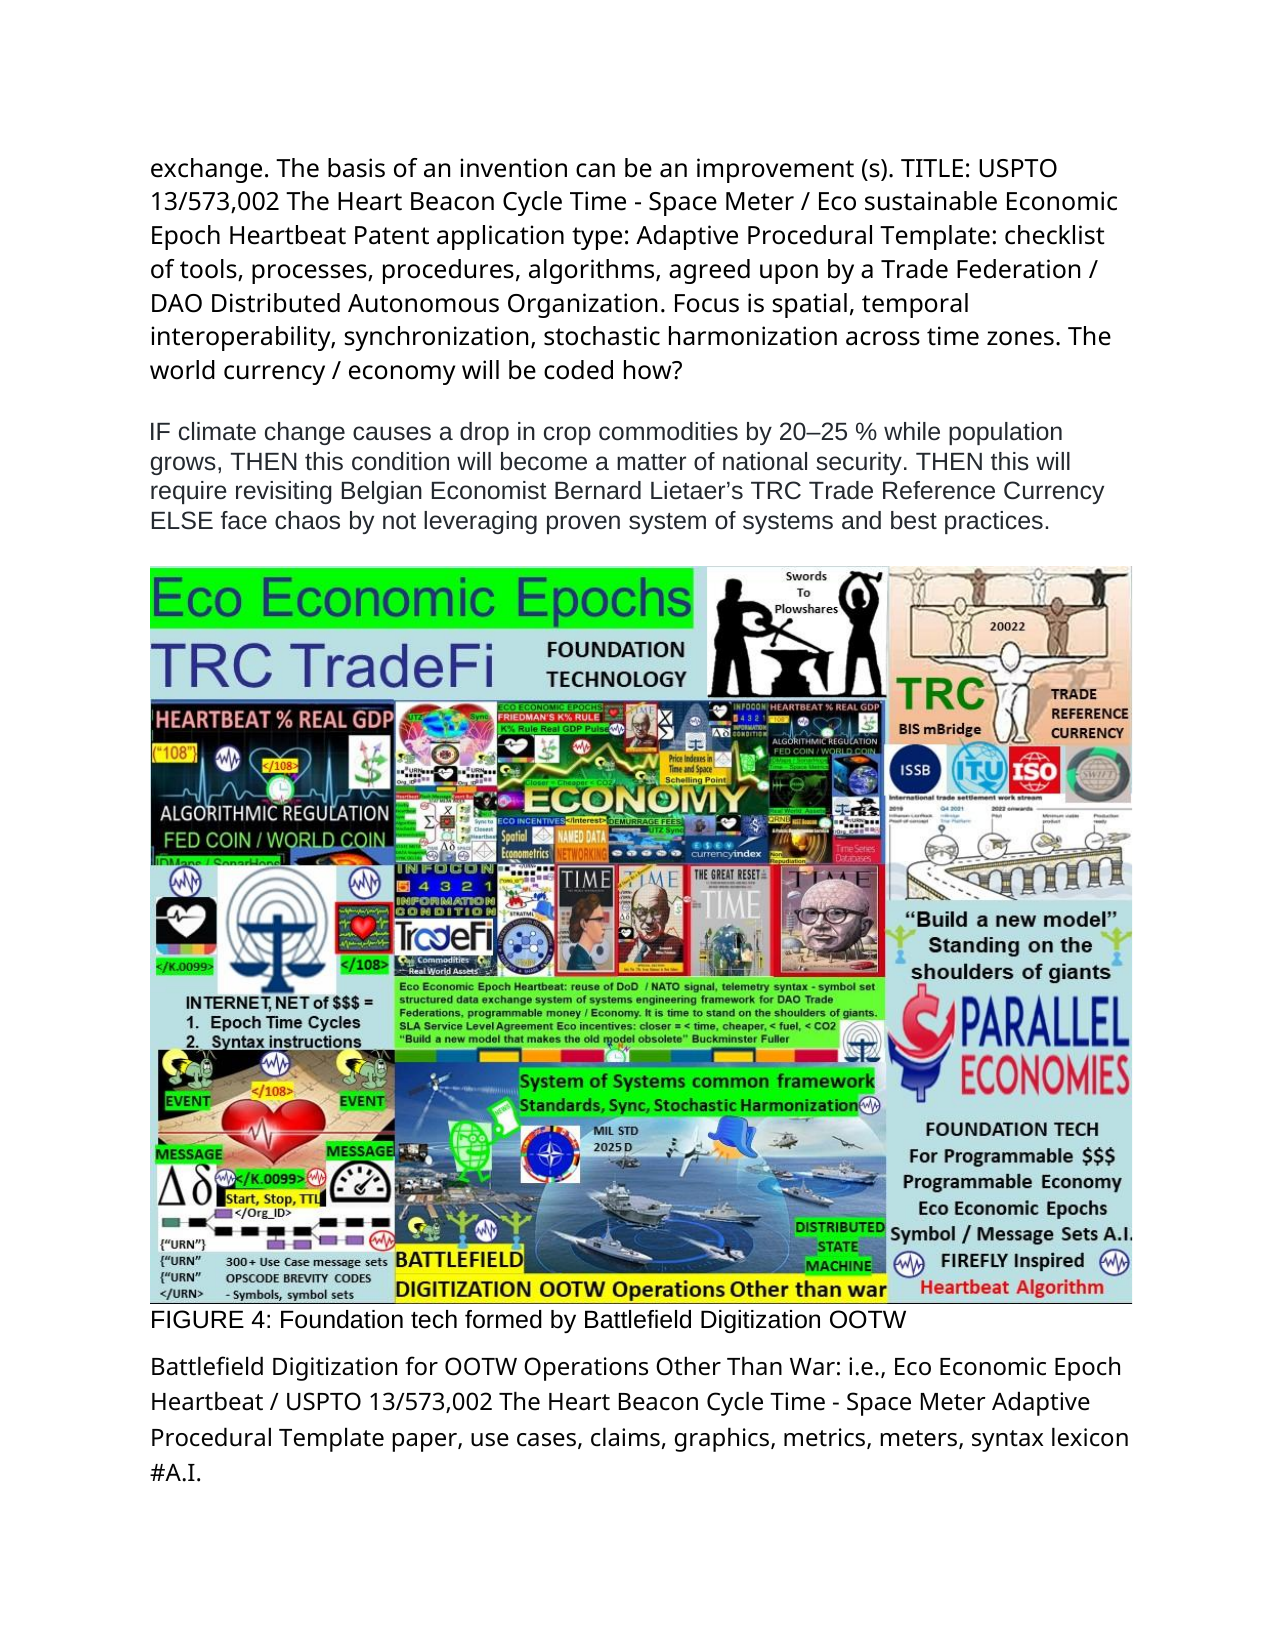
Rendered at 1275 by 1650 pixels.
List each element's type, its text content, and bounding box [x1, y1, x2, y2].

text IF climate change causes a drop in crop commodities by 20–25 % while population grows, THEN this condition will become a matter of national security. THEN this will require revisiting Belgian Economist Bernard Lietaer’s TRC Trade Reference Currency ELSE face chaos by not leveraging proven system of systems and best practices. [148, 417, 1132, 534]
text Battlefield Digitization for OOTW Operations Other Than War: i.e., Eco Economic Epoch Heartbeat / USPTO 13/573,002 The Heart Beacon Cycle Time - Space Meter Adaptive Procedural Template paper, use cases, claims, graphics, metrics, meters, syntax lexicon #A.I. [150, 1350, 1132, 1488]
text FIGURE 4: Foundation tech formed by Battlefield Digitization OOTW [150, 1305, 1132, 1334]
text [148, 151, 1129, 387]
picture [150, 566, 1133, 1304]
